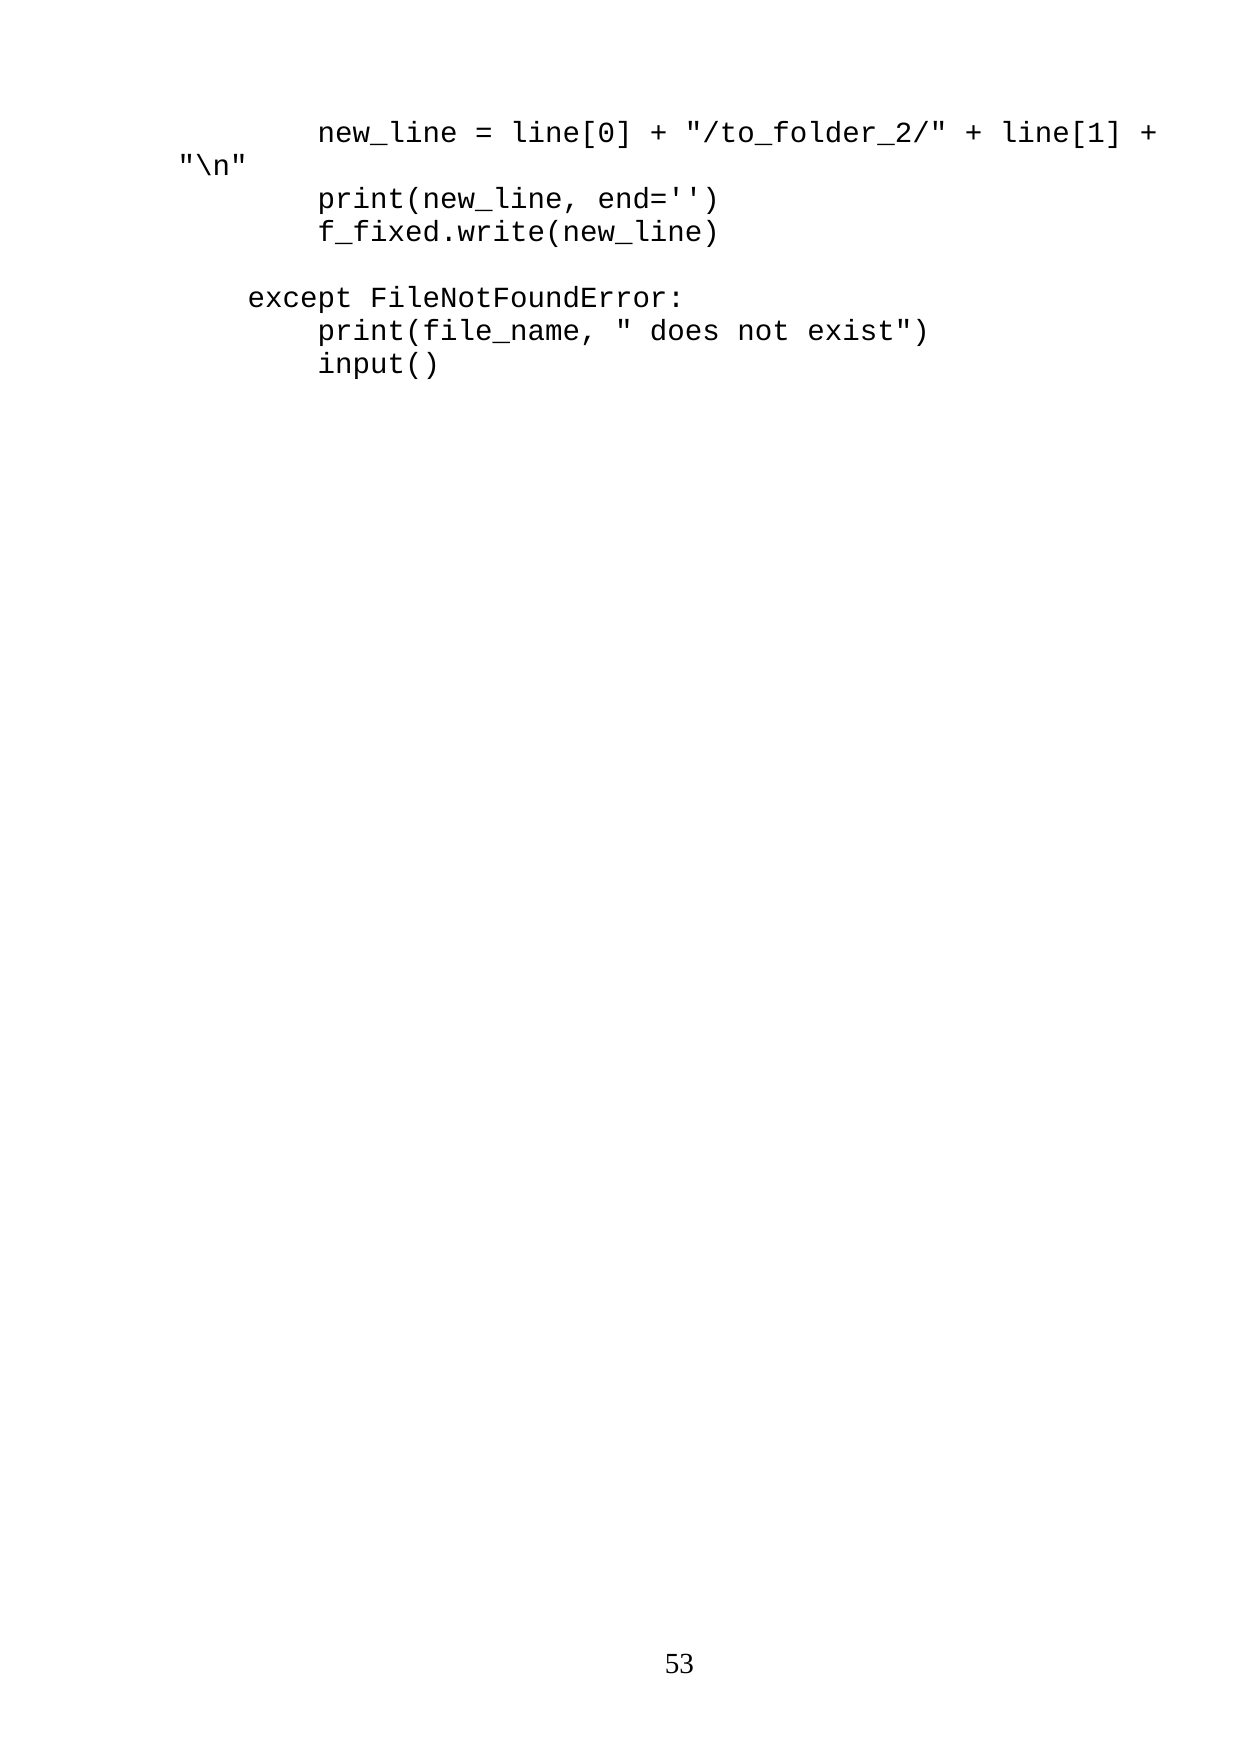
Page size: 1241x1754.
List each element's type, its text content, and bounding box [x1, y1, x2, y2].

text f_fixed.write(new_line) [177, 217, 1181, 250]
text input() [177, 349, 1181, 382]
text new_line = line[0] + "/to_folder_2/" + line[1] + "\n" [177, 118, 1181, 184]
text except FileNotFoundError: [177, 283, 1181, 316]
text print(file_name, " does not exist") [177, 316, 1181, 349]
text print(new_line, end='') [177, 184, 1181, 217]
